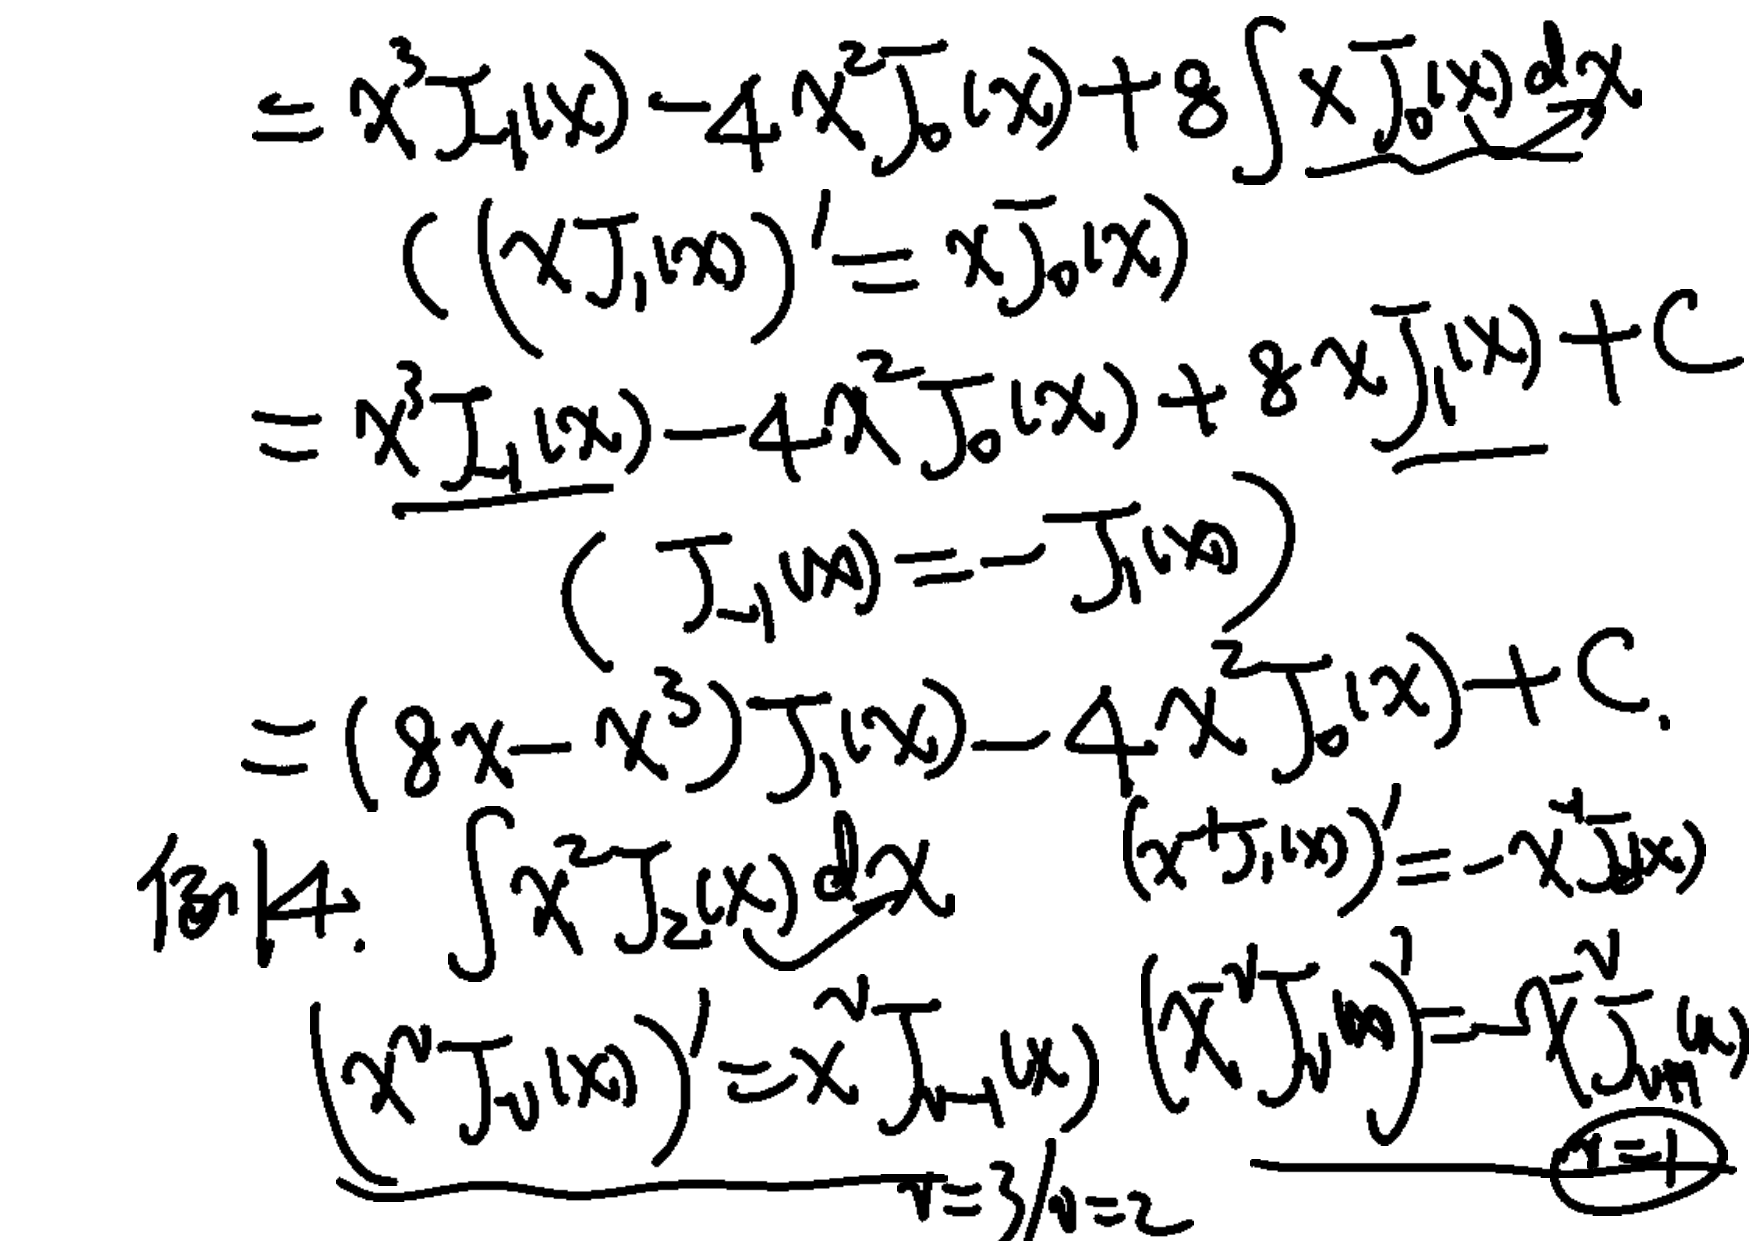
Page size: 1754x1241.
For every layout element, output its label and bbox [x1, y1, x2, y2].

picture [241, 189, 1749, 1241]
picture [252, 16, 1642, 185]
picture [137, 833, 365, 968]
